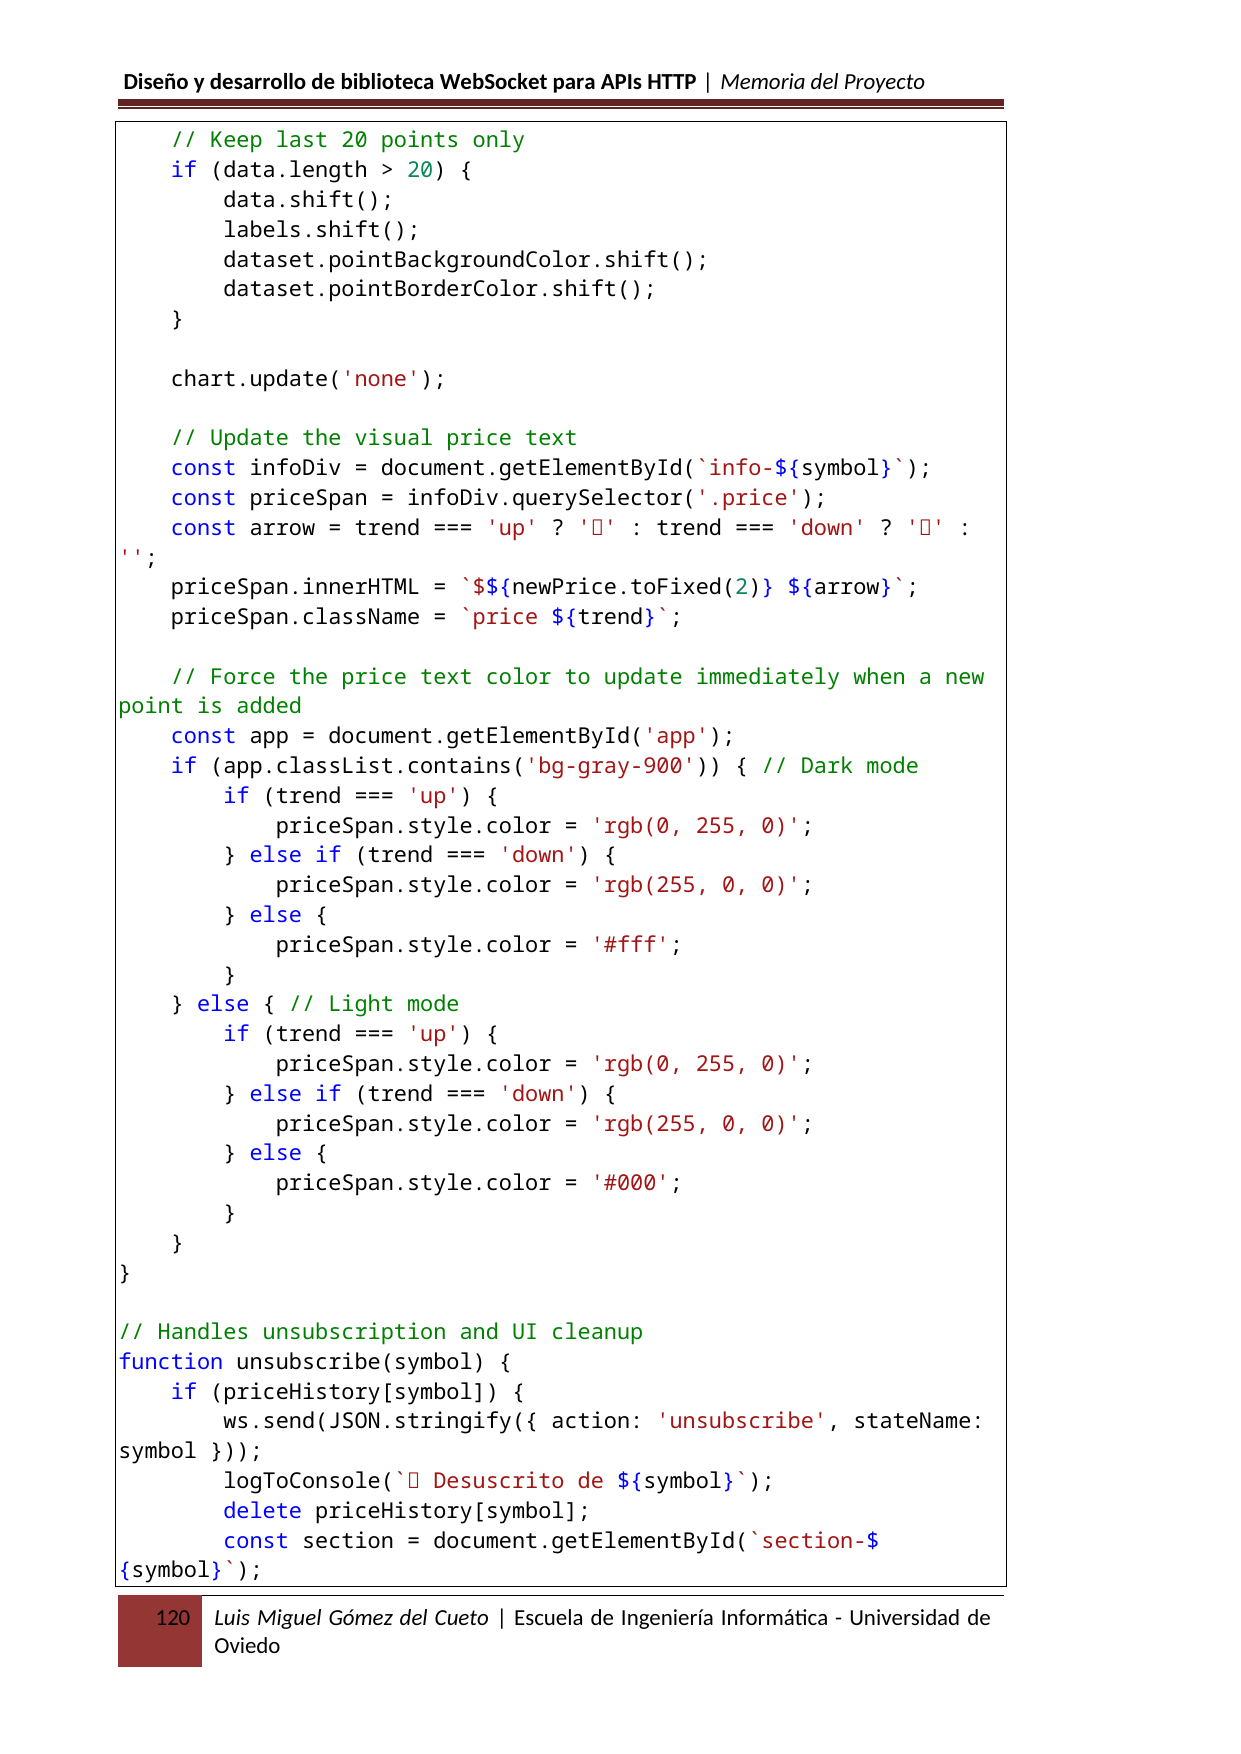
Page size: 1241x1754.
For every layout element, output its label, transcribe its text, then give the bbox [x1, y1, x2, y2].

text labels.shift(); [118, 214, 1004, 243]
text } else if (trend === 'down') { [118, 839, 1004, 869]
text // Handles unsubscription and UI cleanup [118, 1316, 1004, 1346]
text priceSpan.style.color = 'rgb(255, 0, 0)'; [118, 1107, 1004, 1137]
text } [118, 303, 1004, 333]
text chart.update('none'); [118, 363, 1004, 392]
text const arrow = trend === 'up' ? '🔼' : trend === 'down' ? '🔽' : ''; [118, 512, 1004, 571]
text if (data.length > 20) { [118, 154, 1004, 184]
text } else if (trend === 'down') { [118, 1078, 1004, 1107]
text data.shift(); [118, 184, 1004, 214]
text ws.send(JSON.stringify({ action: 'unsubscribe', stateName: symbol })); [118, 1405, 1004, 1465]
text if (trend === 'up') { [118, 1018, 1004, 1048]
text priceSpan.style.color = 'rgb(0, 255, 0)'; [118, 809, 1004, 839]
text // Force the price text color to update immediately when a new point is added [118, 661, 1004, 720]
text priceSpan.style.color = 'rgb(0, 255, 0)'; [118, 1048, 1004, 1078]
text if (priceHistory[symbol]) { [118, 1376, 1004, 1405]
text const infoDiv = document.getElementById(`info-${symbol}`); [118, 452, 1004, 482]
text } else { [118, 899, 1004, 929]
text delete priceHistory[symbol]; [118, 1495, 1004, 1521]
text } [118, 1256, 1004, 1286]
text const app = document.getElementById('app'); [118, 720, 1004, 750]
text } else { // Light mode [118, 988, 1004, 1018]
text // Keep last 20 points only [116, 122, 1006, 154]
text // Update the visual price text [118, 422, 1004, 452]
text const section = document.getElementById(`section-${symbol}`); [116, 1521, 1006, 1586]
text priceSpan.innerHTML = `$${newPrice.toFixed(2)} ${arrow}`; [118, 571, 1004, 601]
text } [118, 1197, 1004, 1227]
text if (app.classList.contains('bg-gray-900')) { // Dark mode [118, 750, 1004, 780]
text } [118, 1227, 1004, 1256]
text } else { [118, 1137, 1004, 1167]
text function unsubscribe(symbol) { [118, 1346, 1004, 1376]
text const priceSpan = infoDiv.querySelector('.price'); [118, 482, 1004, 512]
text priceSpan.style.color = 'rgb(255, 0, 0)'; [118, 869, 1004, 899]
text } [118, 958, 1004, 988]
text dataset.pointBorderColor.shift(); [118, 273, 1004, 303]
text priceSpan.className = `price ${trend}`; [118, 601, 1004, 631]
text logToConsole(`❌ Desuscrito de ${symbol}`); [118, 1465, 1004, 1495]
text priceSpan.style.color = '#fff'; [118, 929, 1004, 958]
text if (trend === 'up') { [118, 780, 1004, 809]
text priceSpan.style.color = '#000'; [118, 1167, 1004, 1197]
text dataset.pointBackgroundColor.shift(); [118, 243, 1004, 273]
